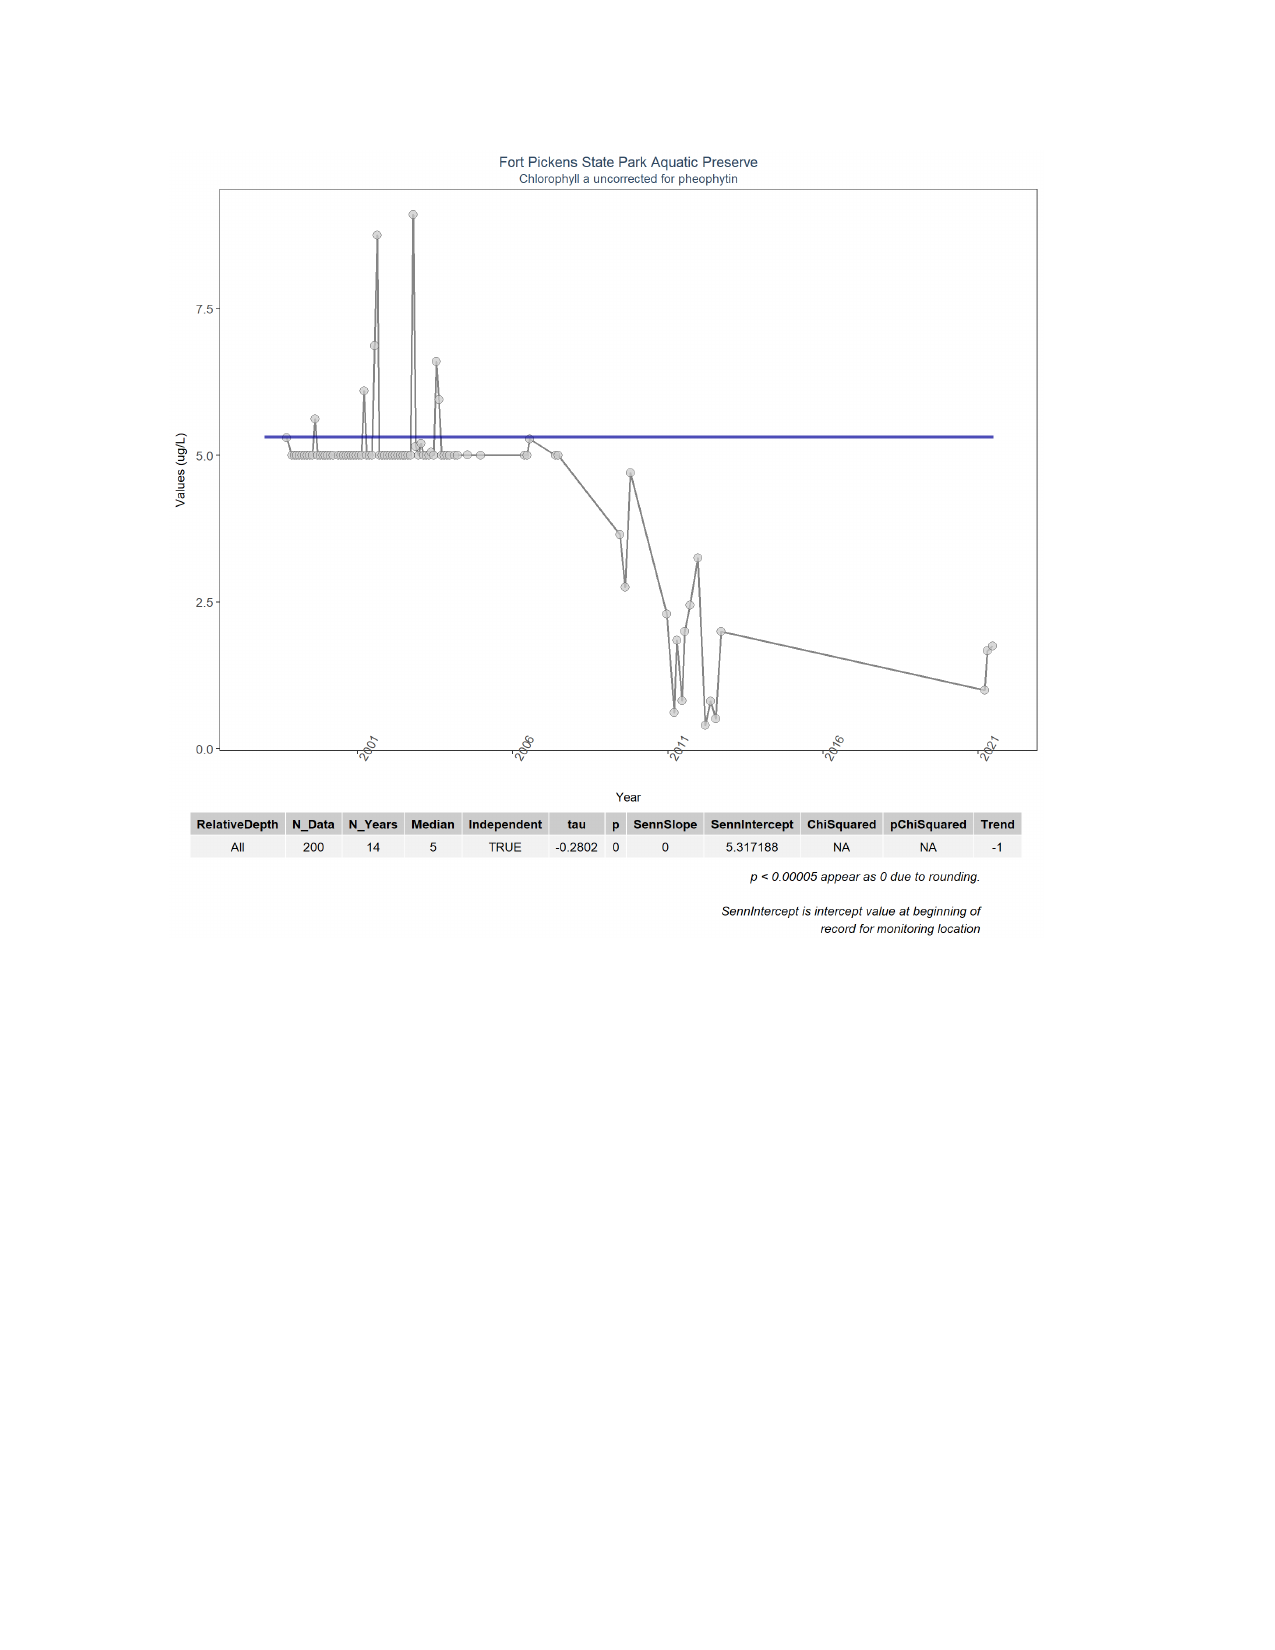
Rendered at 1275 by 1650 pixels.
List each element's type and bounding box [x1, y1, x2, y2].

picture [168, 150, 1044, 938]
